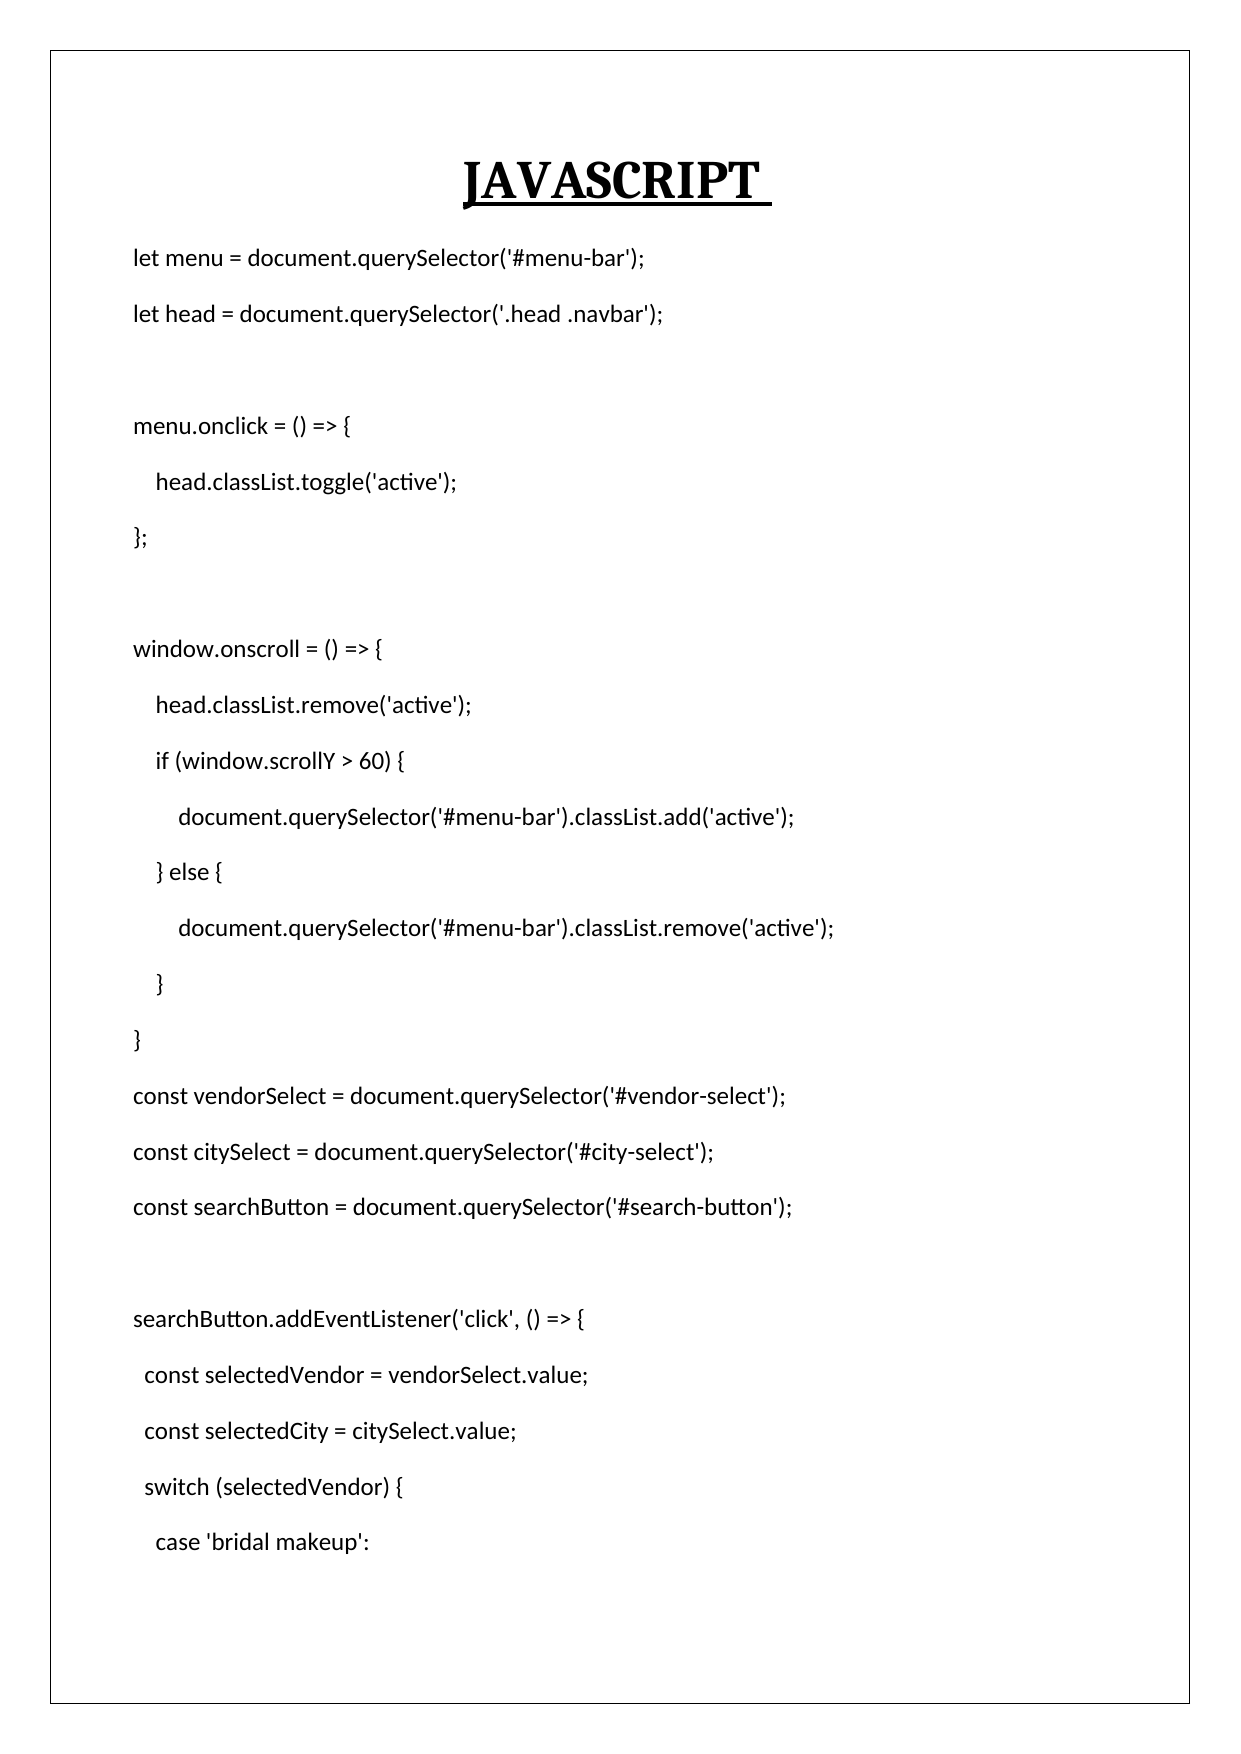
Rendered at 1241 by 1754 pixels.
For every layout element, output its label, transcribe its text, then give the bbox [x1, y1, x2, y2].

text JAVASCRIPT [133, 150, 1090, 212]
text const selectedVendor = vendorSelect.value; [133, 1359, 1090, 1389]
text const searchButton = document.querySelector('#search-button'); [133, 1192, 1090, 1222]
text const citySelect = document.querySelector('#city-select'); [133, 1136, 1090, 1166]
text const selectedCity = citySelect.value; [133, 1415, 1090, 1445]
text head.classList.remove('active'); [133, 689, 1090, 719]
text } [133, 1024, 1090, 1054]
text head.classList.toggle('active'); [133, 466, 1090, 496]
text case 'bridal makeup': [133, 1527, 1090, 1557]
text window.onscroll = () => { [133, 633, 1090, 664]
text searchButton.addEventListener('click', () => { [133, 1303, 1090, 1334]
text }; [133, 522, 1090, 552]
text } [133, 968, 1090, 999]
text let head = document.querySelector('.head .navbar'); [133, 298, 1090, 329]
text const vendorSelect = document.querySelector('#vendor-select'); [133, 1080, 1090, 1110]
text document.querySelector('#menu-bar').classList.add('active'); [133, 801, 1090, 831]
text } else { [133, 857, 1090, 887]
text document.querySelector('#menu-bar').classList.remove('active'); [133, 912, 1090, 943]
text if (window.scrollY > 60) { [133, 745, 1090, 775]
text let menu = document.querySelector('#menu-bar'); [133, 242, 1090, 273]
text switch (selectedVendor) { [133, 1471, 1090, 1501]
text menu.onclick = () => { [133, 410, 1090, 440]
